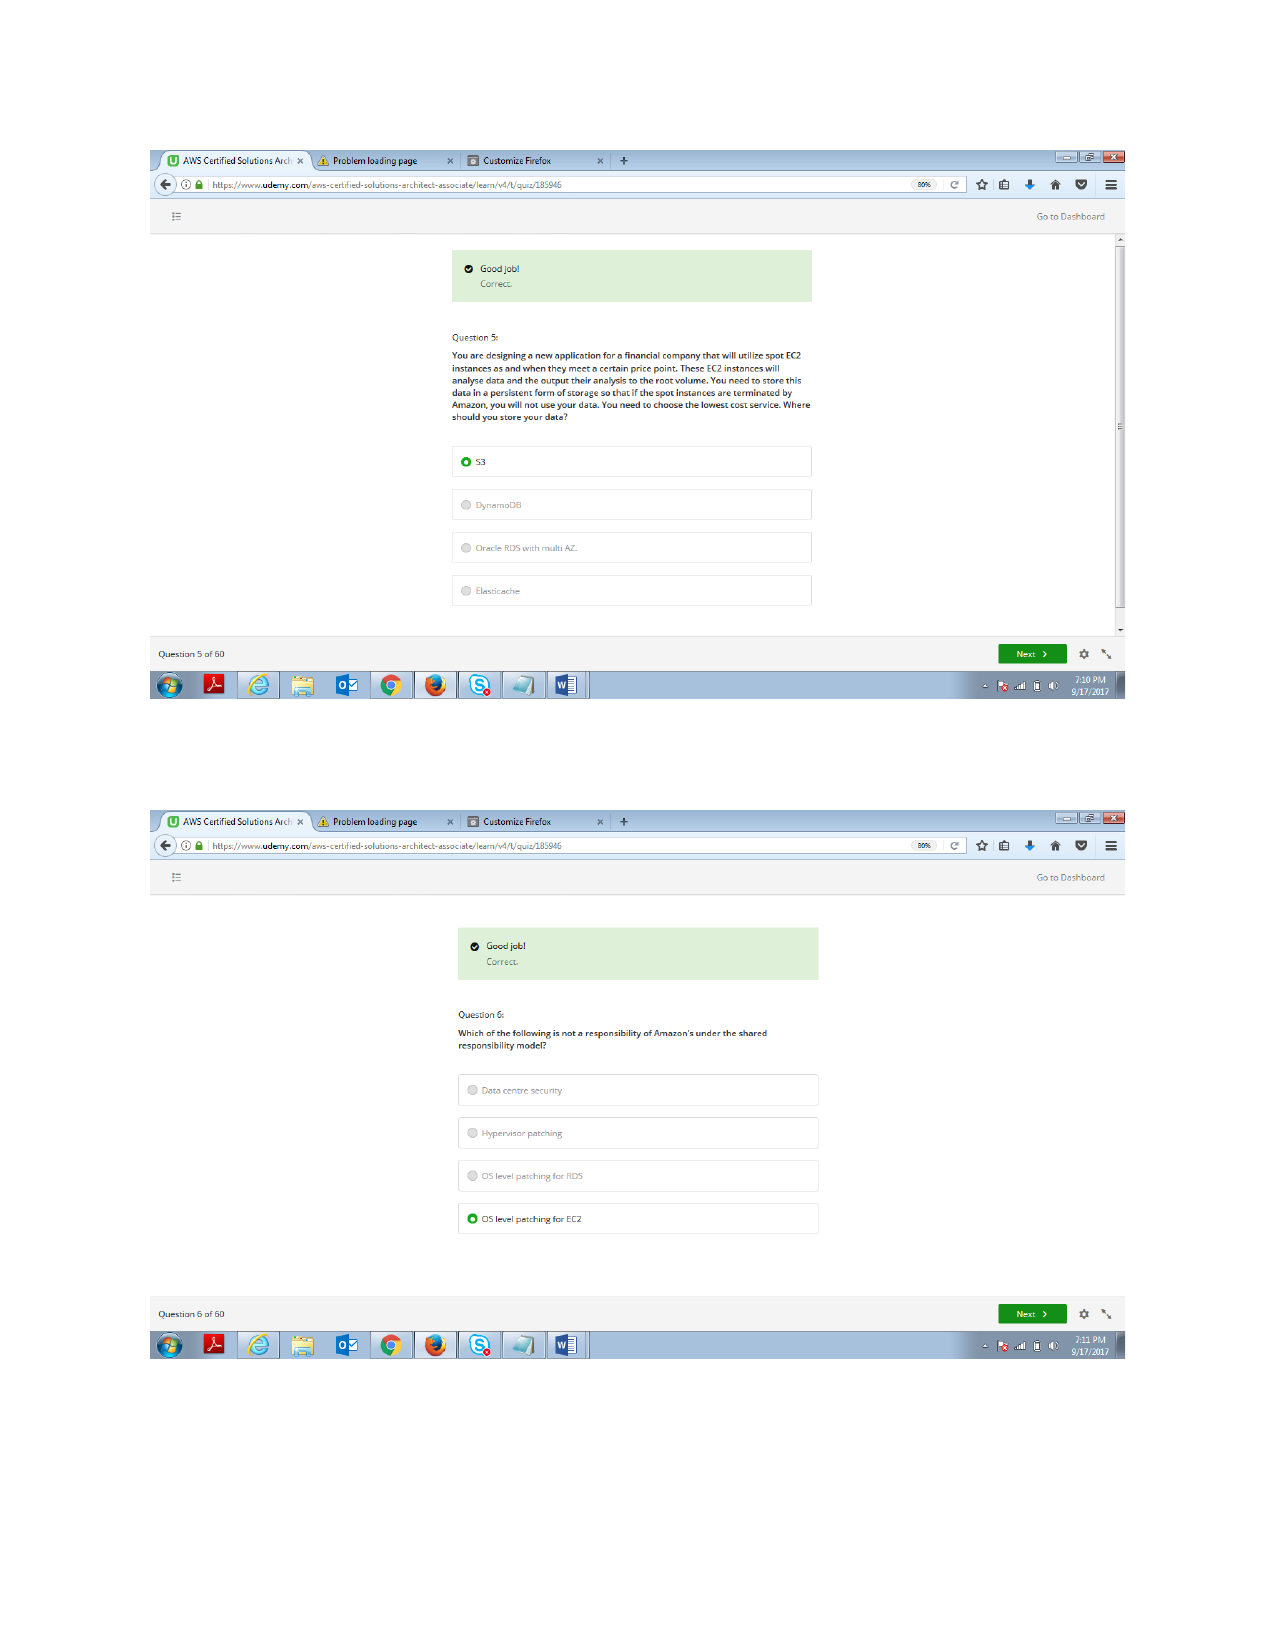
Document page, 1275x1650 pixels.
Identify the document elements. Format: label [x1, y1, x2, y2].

picture [150, 810, 1125, 1359]
picture [150, 150, 1125, 699]
